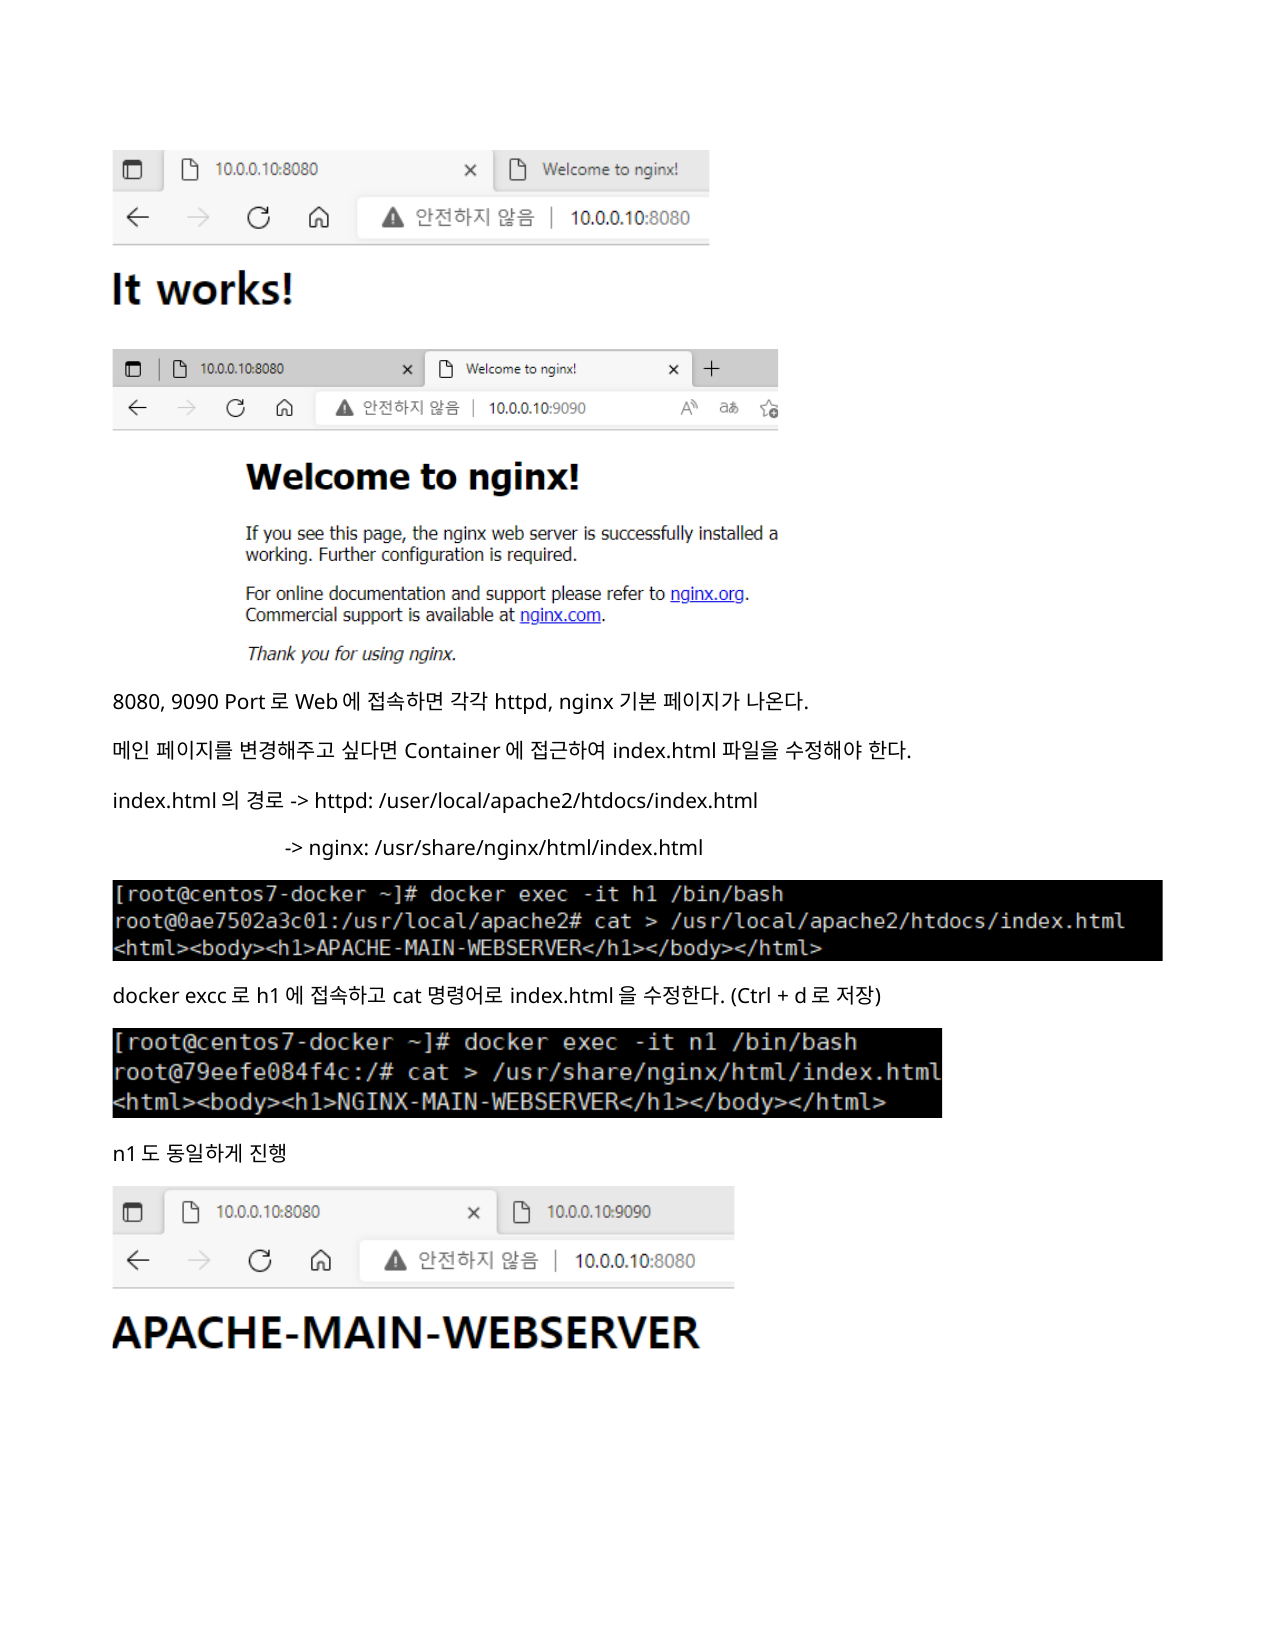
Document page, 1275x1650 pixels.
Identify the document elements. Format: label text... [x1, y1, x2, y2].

text n1도 동일하게 진행 [112, 1137, 1162, 1167]
text -> nginx: /usr/share/nginx/html/index.html [196, 833, 1162, 862]
picture [112, 880, 1163, 961]
text docker excc로 h1에 접속하고 cat 명령어로 index.html을 수정한다. (Ctrl + d로 저장) [112, 979, 1162, 1010]
picture [112, 349, 779, 667]
picture [112, 1186, 735, 1361]
picture [112, 150, 710, 331]
text 메인 페이지를 변경해주고 싶다면 Container에 접근하여 index.html 파일을 수정해야 한다. [112, 734, 1162, 765]
text index.html의 경로 -> httpd: /user/local/apache2/htdocs/index.html [112, 784, 1162, 814]
text 8080, 9090 Port로 Web에 접속하면 각각 httpd, nginx 기본 페이지가 나온다. [112, 685, 1162, 715]
picture [112, 1028, 943, 1118]
